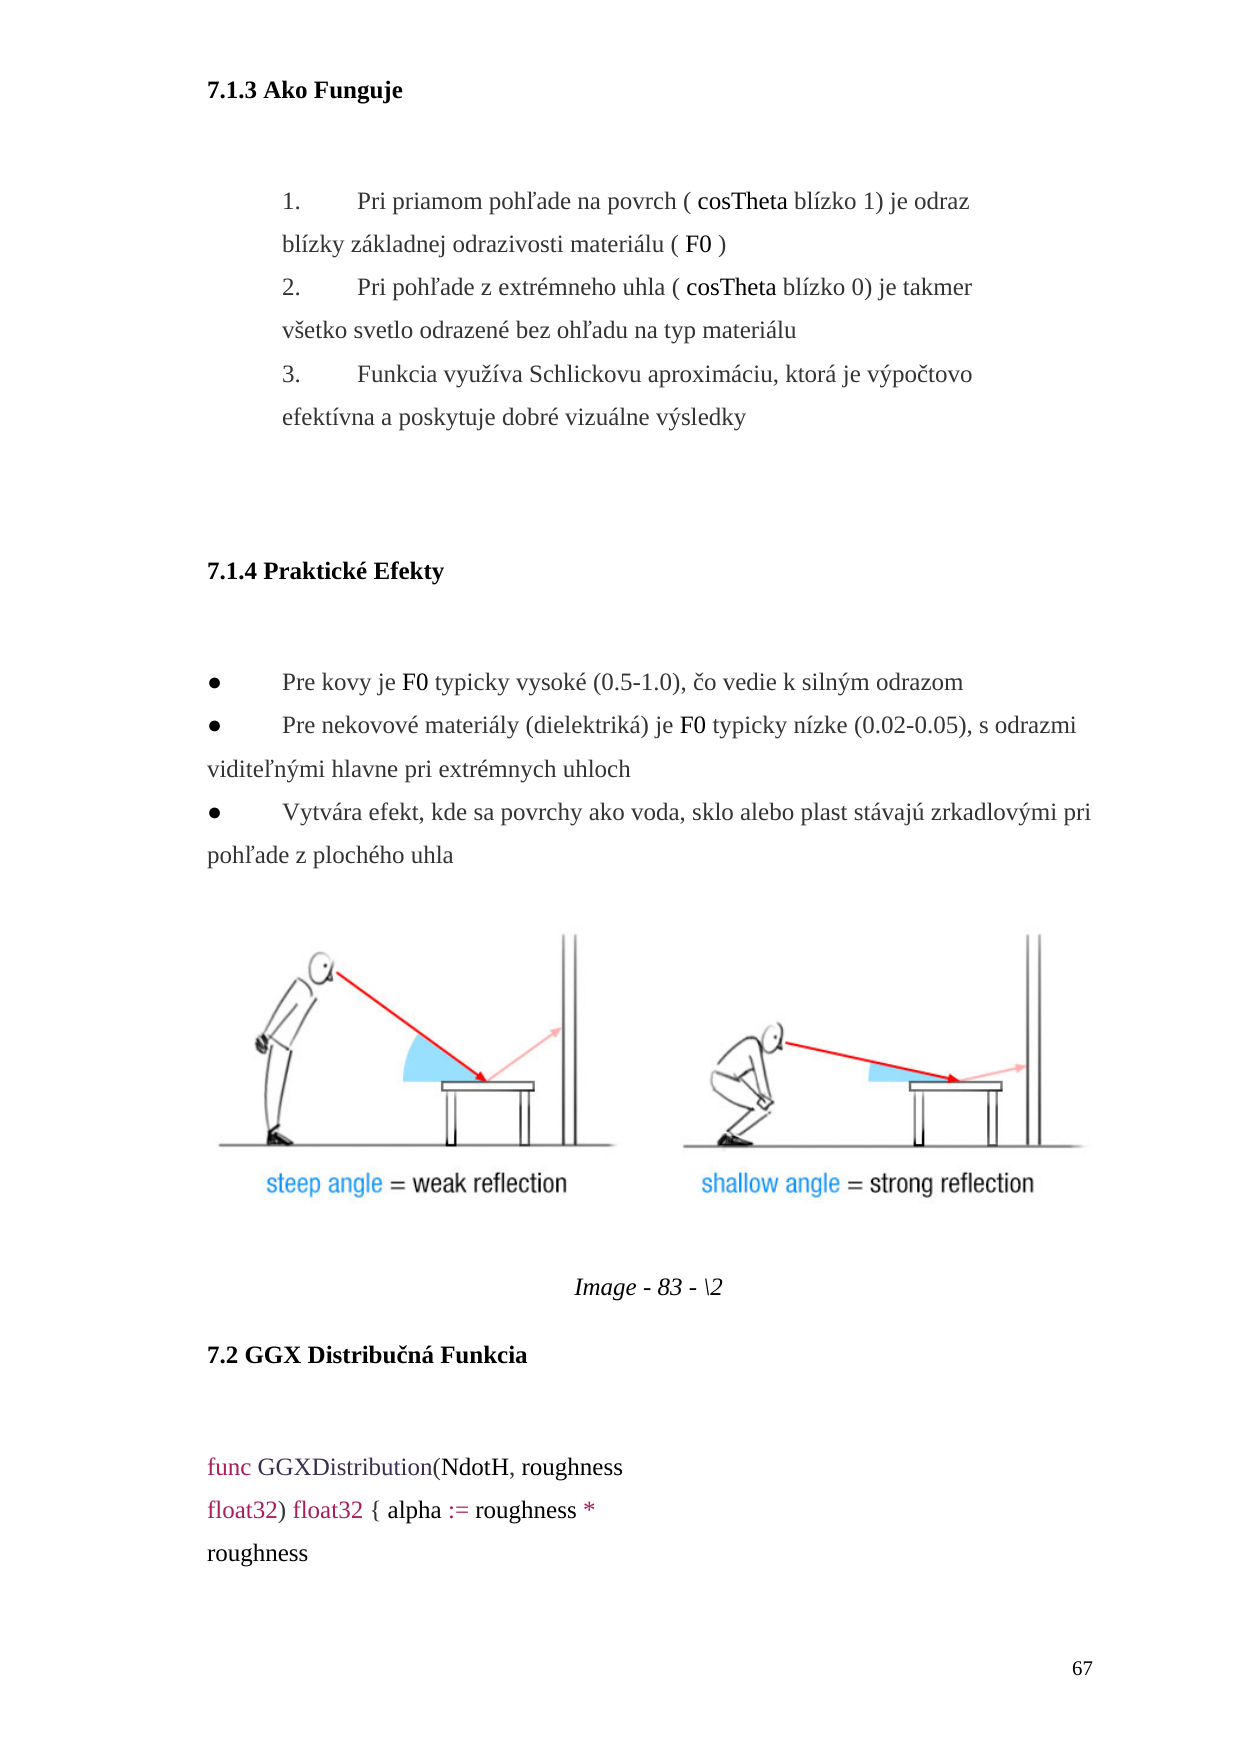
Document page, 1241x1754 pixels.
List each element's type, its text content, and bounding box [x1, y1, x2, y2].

subtitle 7.2 GGX Distribučná Funkcia [207, 1340, 1092, 1369]
subtitle 7.1.3 Ako Funguje [207, 75, 1092, 104]
text Image - 83 - \2 [207, 1272, 1092, 1301]
picture [206, 908, 1093, 1236]
list Funkcia využíva Schlickovu aproximáciu, ktorá je výpočtovo efektívna a poskytuje dobré vizuálne výsledky [282, 359, 988, 431]
text func GGXDistribution(NdotH, roughness float32) float32 { alpha := roughness * roughness [207, 1452, 697, 1567]
list Pri pohľade z extrémneho uhla ( cosTheta blízko 0) je takmer všetko svetlo odrazené bez ohľadu na typ materiálu [282, 272, 1009, 344]
list Pre nekovové materiály (dielektriká) je F0 typicky nízke (0.02-0.05), s odrazmi viditeľnými hlavne pri extrémnych uhloch [207, 711, 1092, 782]
subtitle 7.1.4 Praktické Efekty [207, 556, 1092, 585]
list Pre kovy je F0 typicky vysoké (0.5-1.0), čo vedie k silným odrazom [207, 667, 1092, 696]
list Pri priamom pohľade na povrch ( cosTheta blízko 1) je odraz blízky základnej odrazivosti materiálu ( F0 ) [282, 186, 1003, 258]
list Vytvára efekt, kde sa povrchy ako voda, sklo alebo plast stávajú zrkadlovými pri pohľade z plochého uhla [207, 797, 1092, 869]
